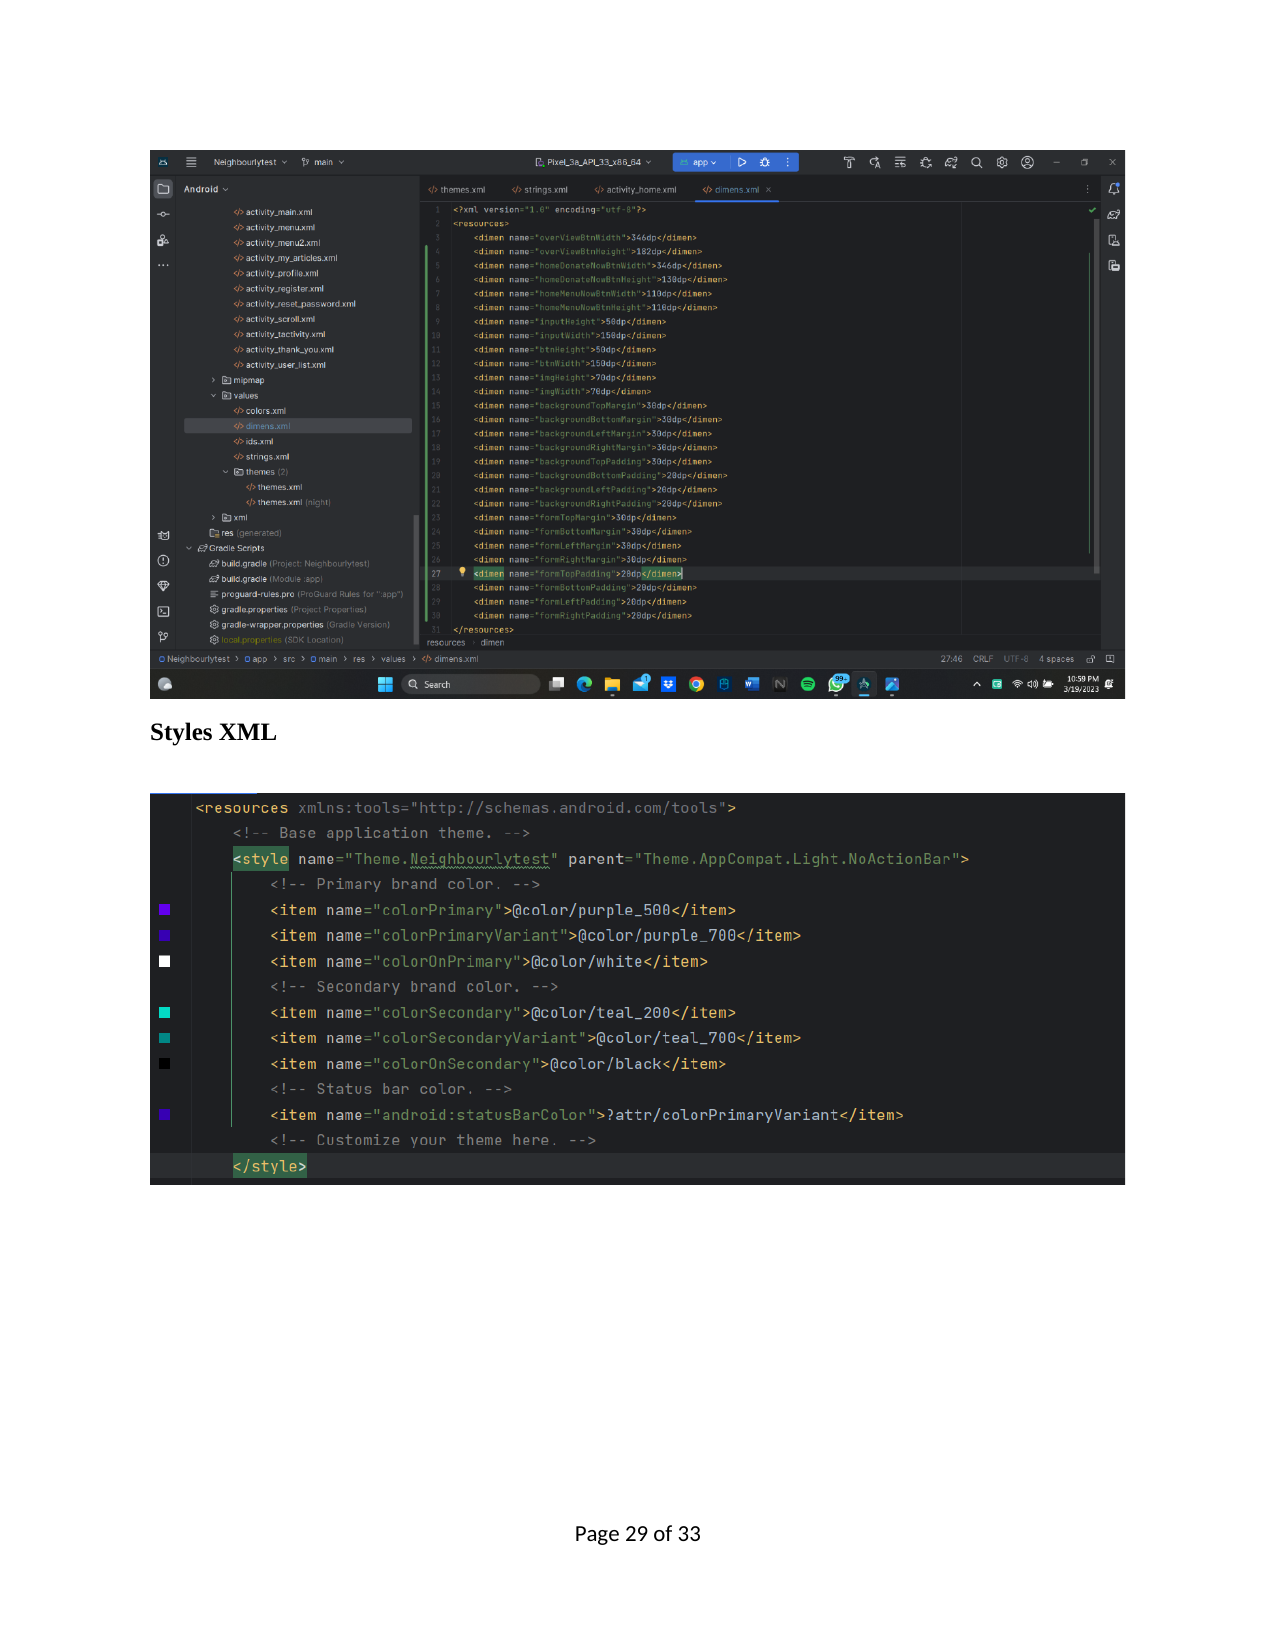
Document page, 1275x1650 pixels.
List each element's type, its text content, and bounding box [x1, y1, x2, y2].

subtitle Styles XML [150, 717, 1125, 746]
picture [150, 150, 1125, 699]
picture [150, 793, 1125, 1185]
